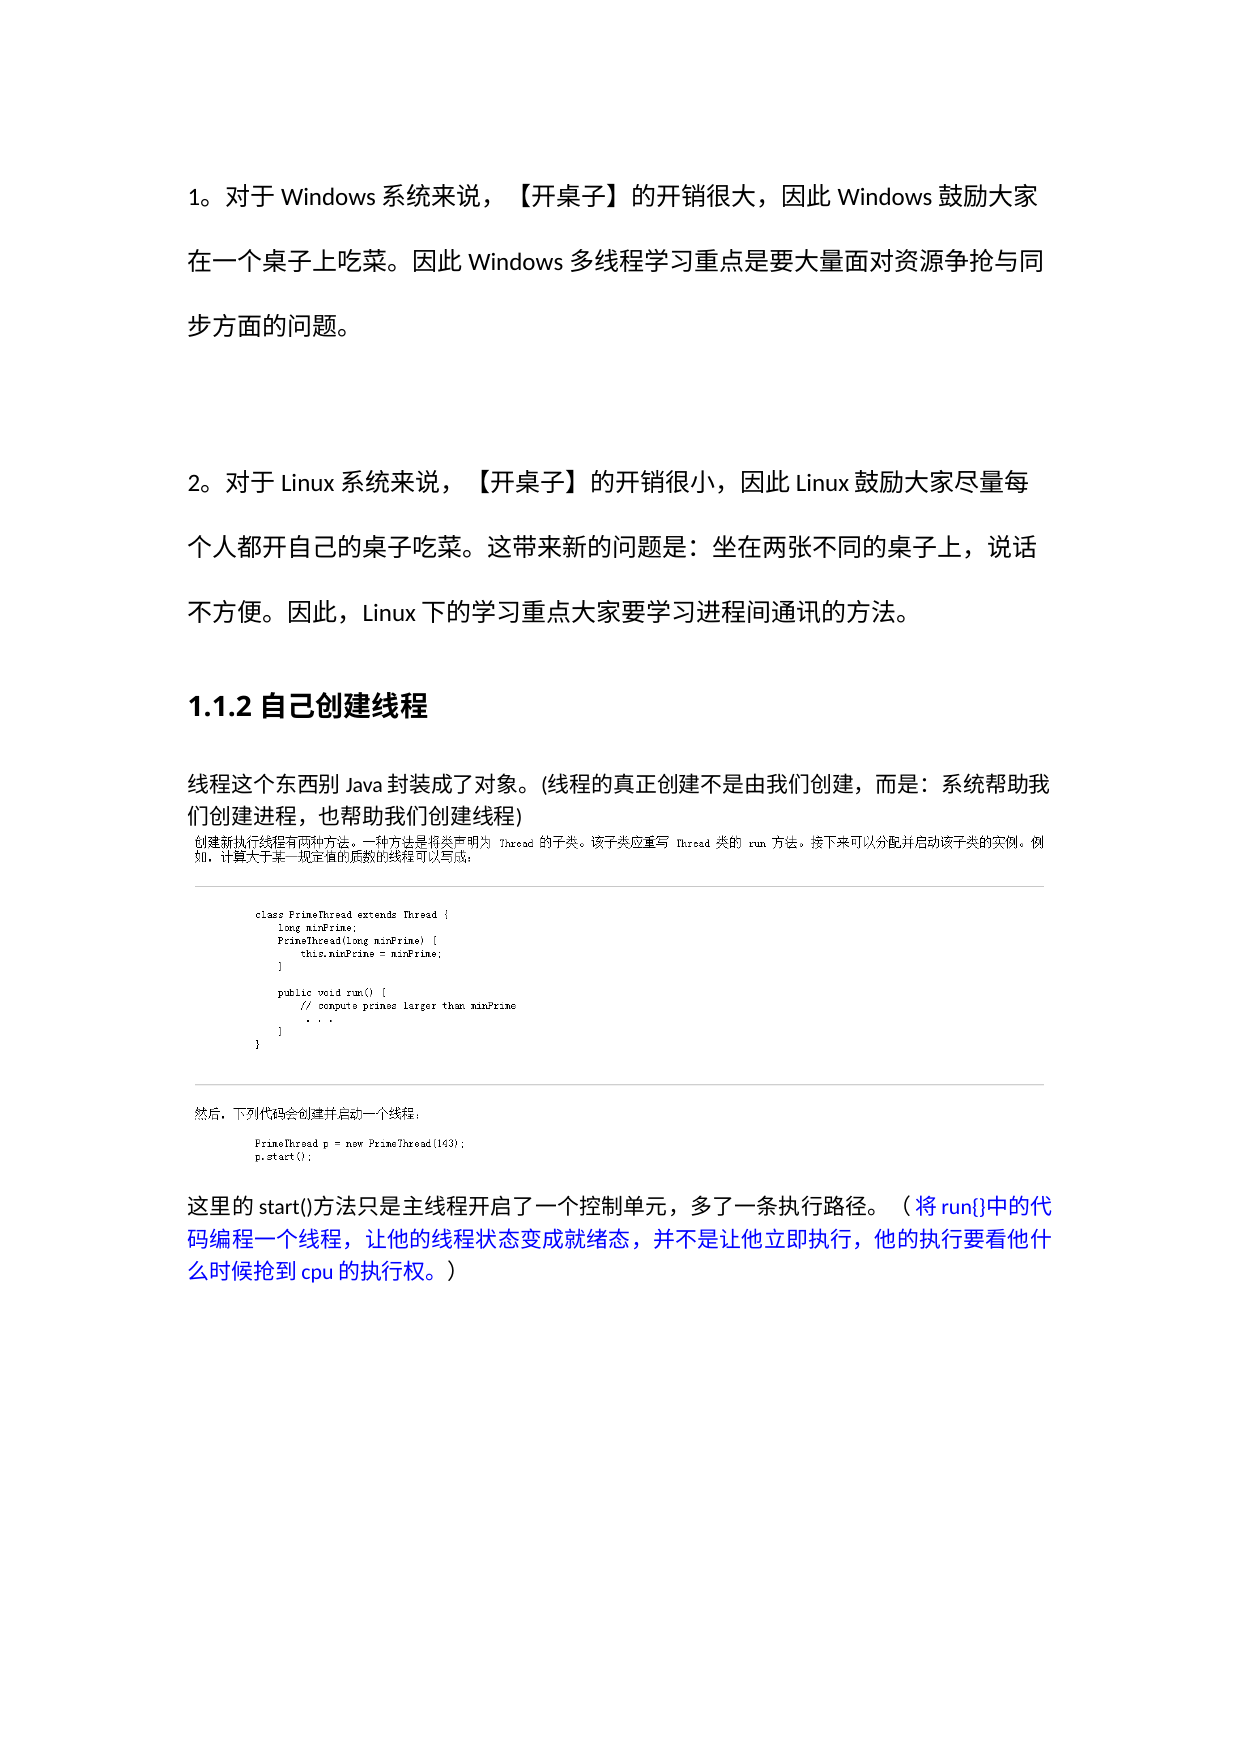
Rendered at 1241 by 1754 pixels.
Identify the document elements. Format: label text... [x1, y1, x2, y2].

text 1。对于 Windows 系统来说，【开桌子】的开销很大，因此 Windows 鼓励大家在一个桌子上吃菜。因此 Windows 多线程学习重点是要大量面对资源争抢与同步方面的问题。 [187, 162, 1053, 357]
text 线程这个东西别Java封装成了对象。(线程的真正创建不是由我们创建，而是：系统帮助我们创建进程，也帮助我们创建线程) [187, 766, 1053, 831]
text 这里的start()方法只是主线程开启了一个控制单元，多了一条执行路径。（将run{}中的代码编程一个线程，让他的线程状态变成就绪态，并不是让他立即执行，他的执行要看他什么时候抢到cpu的执行权。） [187, 1189, 1053, 1286]
picture [187, 831, 1052, 1170]
text 2。对于 Linux 系统来说，【开桌子】的开销很小，因此 Linux 鼓励大家尽量每个人都开自己的桌子吃菜。这带来新的问题是：坐在两张不同的桌子上，说话不方便。因此，Linux 下的学习重点大家要学习进程间通讯的方法。 [187, 448, 1053, 643]
subtitle 1.1.2 自己创建线程 [187, 672, 1053, 737]
